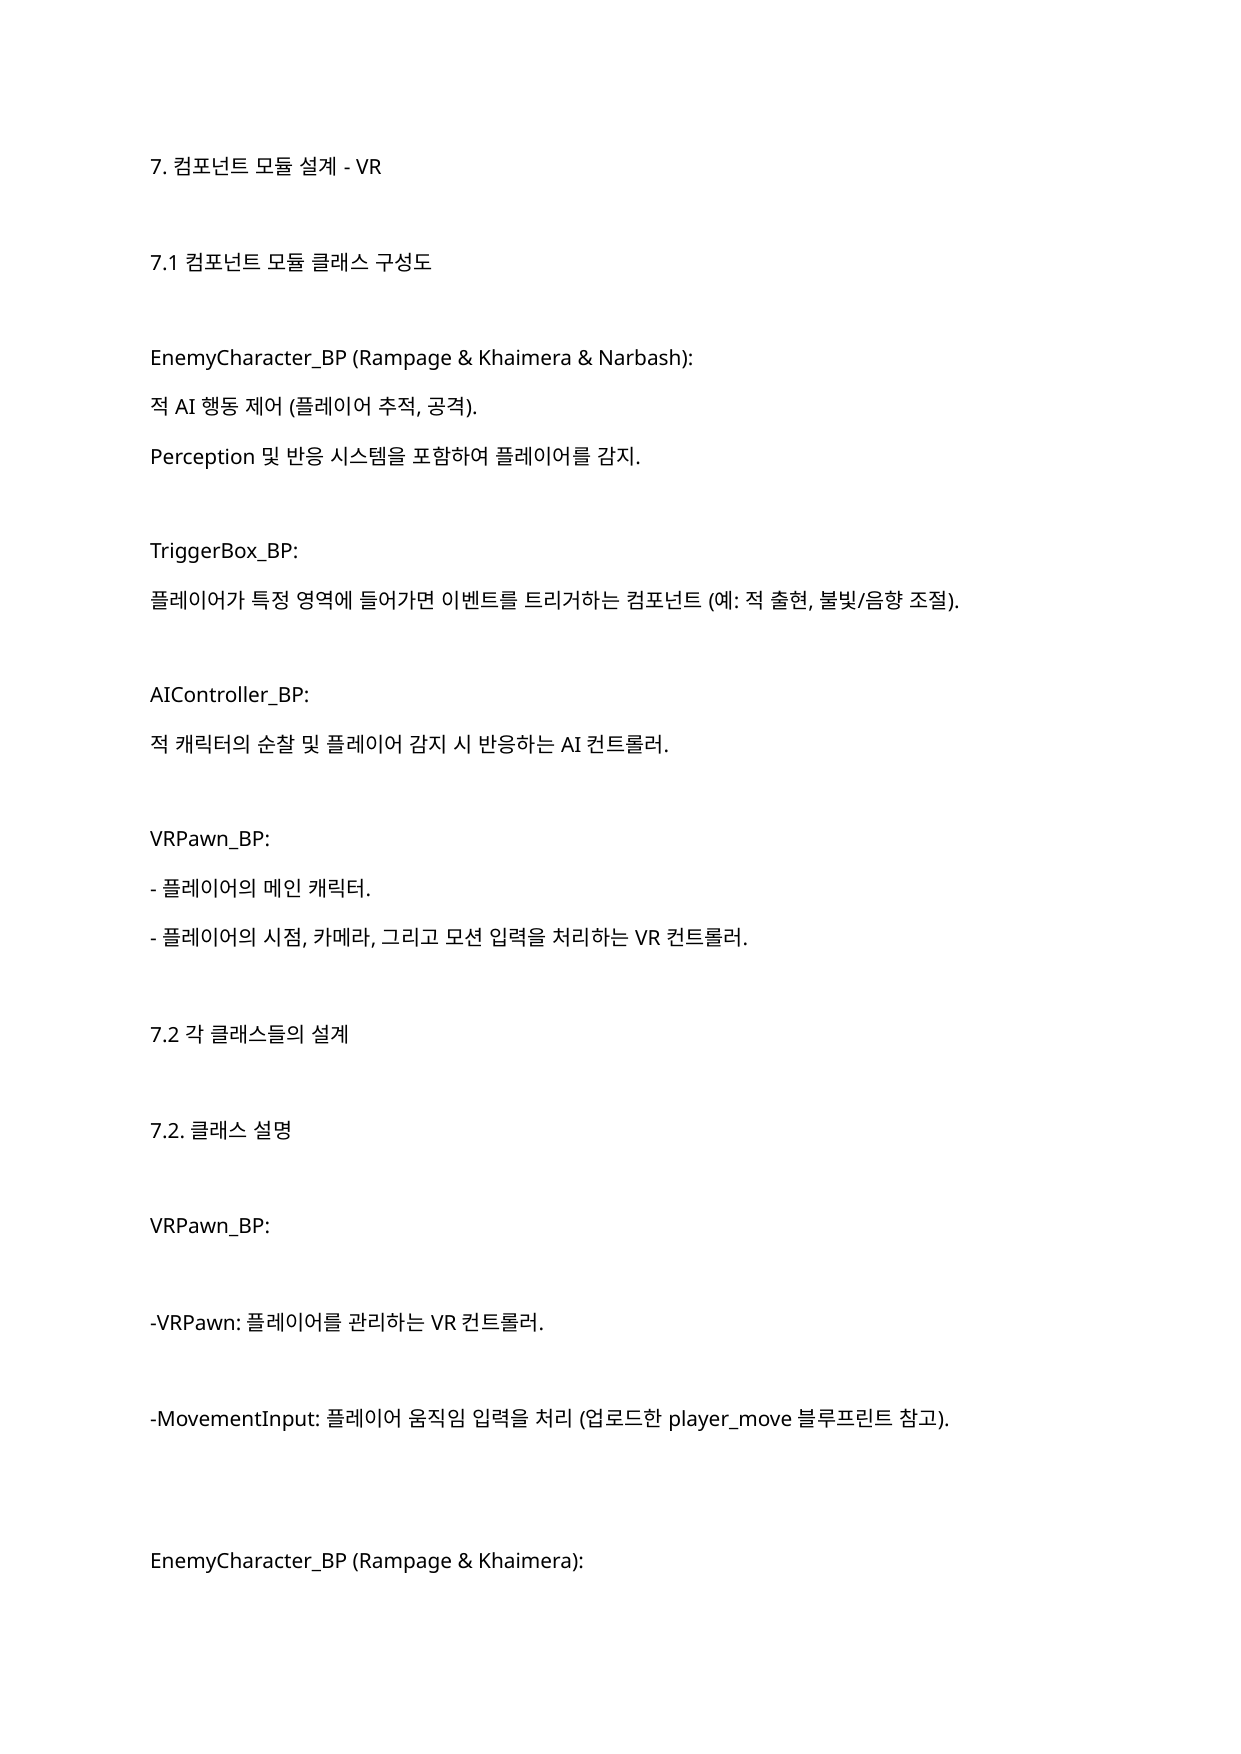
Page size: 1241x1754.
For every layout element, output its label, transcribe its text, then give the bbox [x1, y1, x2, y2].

text EnemyCharacter_BP (Rampage & Khaimera & Narbash): [150, 343, 1090, 372]
text AIController_BP: [150, 681, 1090, 709]
text 7.1 컴포넌트 모듈 클래스 구성도 [150, 247, 1090, 277]
text Perception 및 반응 시스템을 포함하여 플레이어를 감지. [150, 440, 1090, 470]
text VRPawn_BP: [150, 824, 1090, 853]
text EnemyCharacter_BP (Rampage & Khaimera): [150, 1546, 1090, 1575]
text 7.2 각 클래스들의 설계 [150, 1018, 1090, 1048]
text 적 AI 행동 제어 (플레이어 추적, 공격). [150, 391, 1090, 421]
text TriggerBox_BP: [150, 537, 1090, 565]
text 플레이어가 특정 영역에 들어가면 이벤트를 트리거하는 컴포넌트 (예: 적 출현, 불빛/음향 조절). [150, 584, 1090, 614]
text VRPawn_BP: [150, 1211, 1090, 1240]
text -VRPawn: 플레이어를 관리하는 VR 컨트롤러. [150, 1306, 1090, 1336]
text -MovementInput: 플레이어 움직임 입력을 처리 (업로드한 player_move 블루프린트 참고). [150, 1402, 1090, 1433]
text 7.2. 클래스 설명 [150, 1114, 1090, 1145]
text 7. 컴포넌트 모듈 설계 - VR [150, 150, 1090, 180]
text - 플레이어의 시점, 카메라, 그리고 모션 입력을 처리하는 VR 컨트롤러. [150, 921, 1090, 952]
text 적 캐릭터의 순찰 및 플레이어 감지 시 반응하는 AI 컨트롤러. [150, 728, 1090, 758]
text - 플레이어의 메인 캐릭터. [150, 872, 1090, 902]
